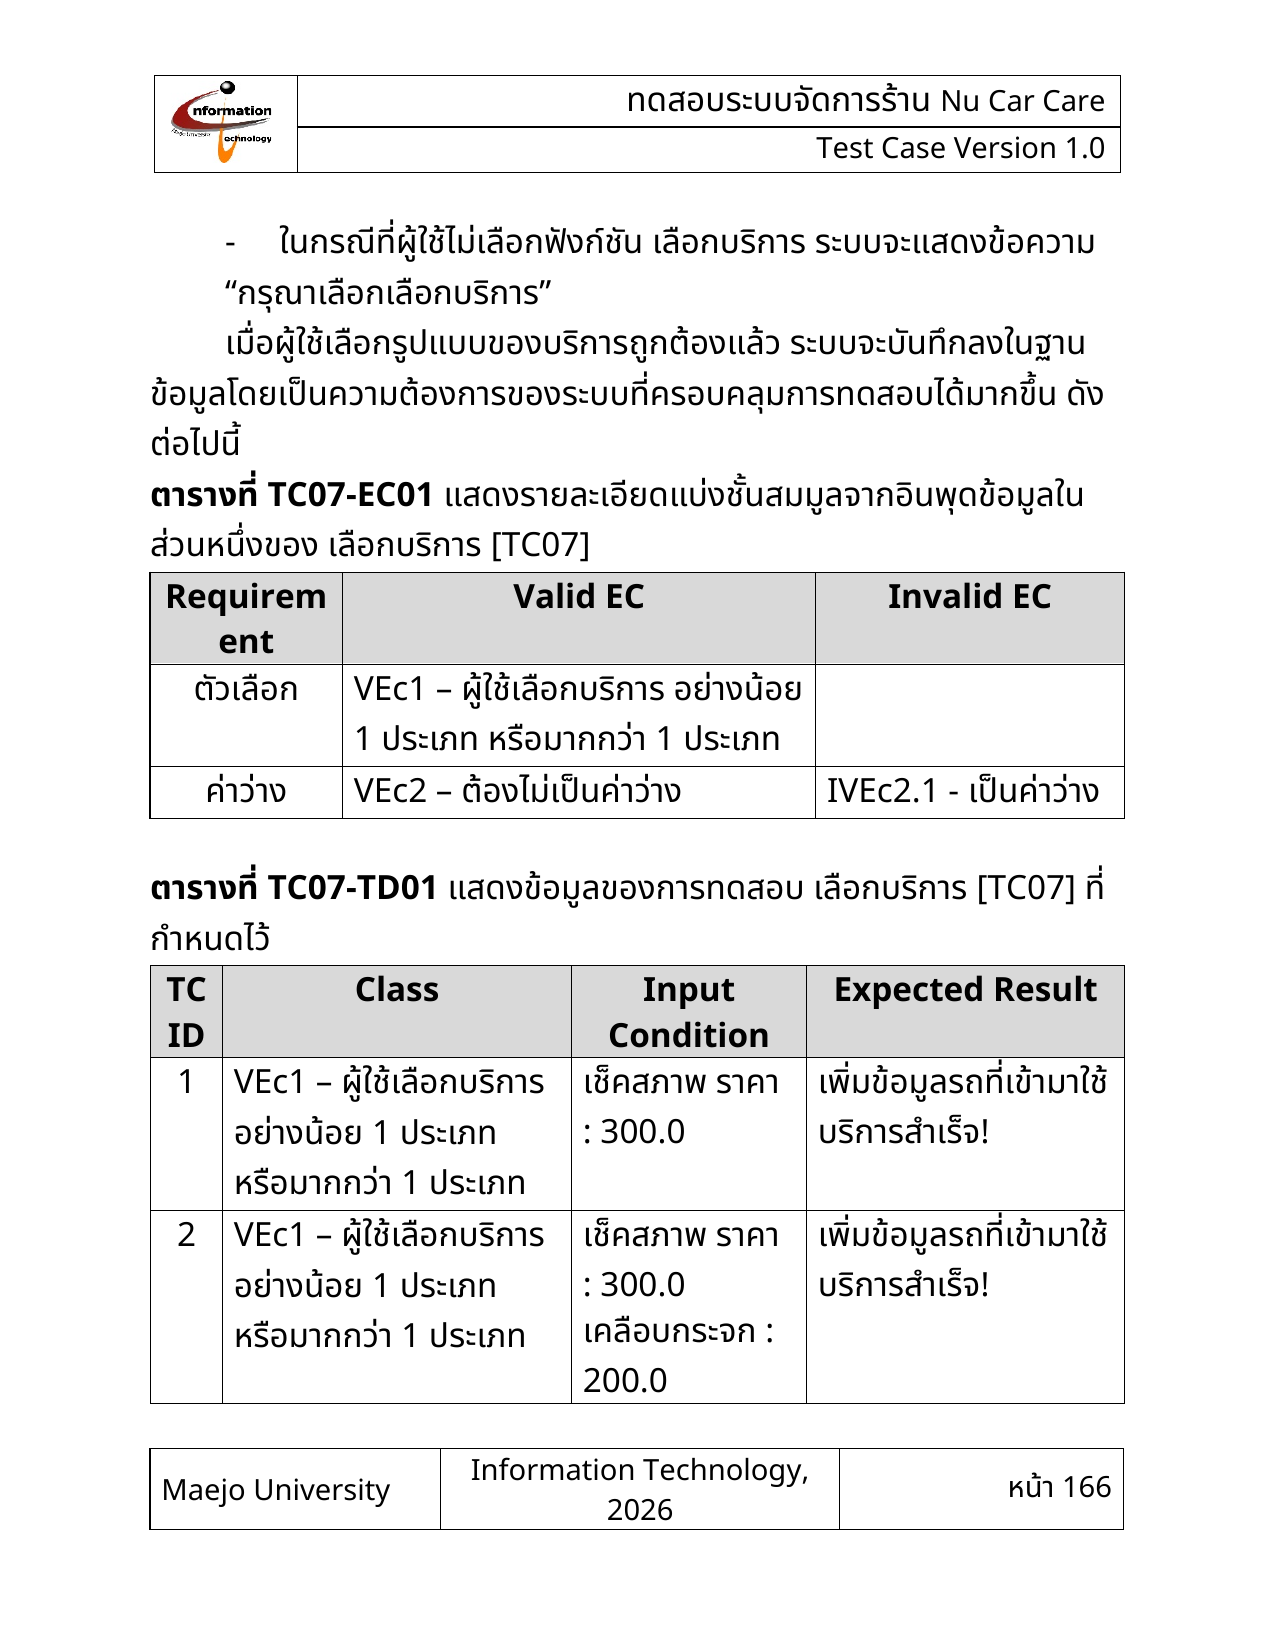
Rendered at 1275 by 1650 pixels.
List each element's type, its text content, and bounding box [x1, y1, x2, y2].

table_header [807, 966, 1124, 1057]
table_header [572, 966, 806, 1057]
text - ในกรณีที่ผู้ใช้ไม่เลือกฟังก์ชัน เลือกบริการ ระบบจะแสดงข้อความ “กรุณาเลือกเลือกบริการ” [225, 218, 1125, 319]
text ตารางที่ TC07-TD01 แสดงข้อมูลของการทดสอบ เลือกบริการ [TC07] ที่กำหนดไว้ [150, 864, 1125, 965]
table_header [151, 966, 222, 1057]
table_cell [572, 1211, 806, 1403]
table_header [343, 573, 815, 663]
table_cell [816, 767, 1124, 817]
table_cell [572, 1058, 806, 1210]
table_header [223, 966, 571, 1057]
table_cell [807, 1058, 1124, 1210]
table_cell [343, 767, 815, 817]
picture [170, 81, 272, 163]
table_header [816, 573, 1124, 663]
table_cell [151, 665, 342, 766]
text ตารางที่ TC07-EC01 แสดงรายละเอียดแบ่งชั้นสมมูลจากอินพุดข้อมูลในส่วนหนึ่งของ เลือกบริการ [TC07] [150, 470, 1125, 572]
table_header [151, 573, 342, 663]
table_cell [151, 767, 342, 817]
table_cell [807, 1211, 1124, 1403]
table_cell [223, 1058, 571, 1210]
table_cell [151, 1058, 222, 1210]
text เมื่อผู้ใช้เลือกรูปแบบของบริการถูกต้องแล้ว ระบบจะบันทึกลงในฐานข้อมูลโดยเป็นความต้องการของระบบที่ครอบคลุมการทดสอบได้มากขึ้น ดังต่อไปนี้ [150, 319, 1125, 470]
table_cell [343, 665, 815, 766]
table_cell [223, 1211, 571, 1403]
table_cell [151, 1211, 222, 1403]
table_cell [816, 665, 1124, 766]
